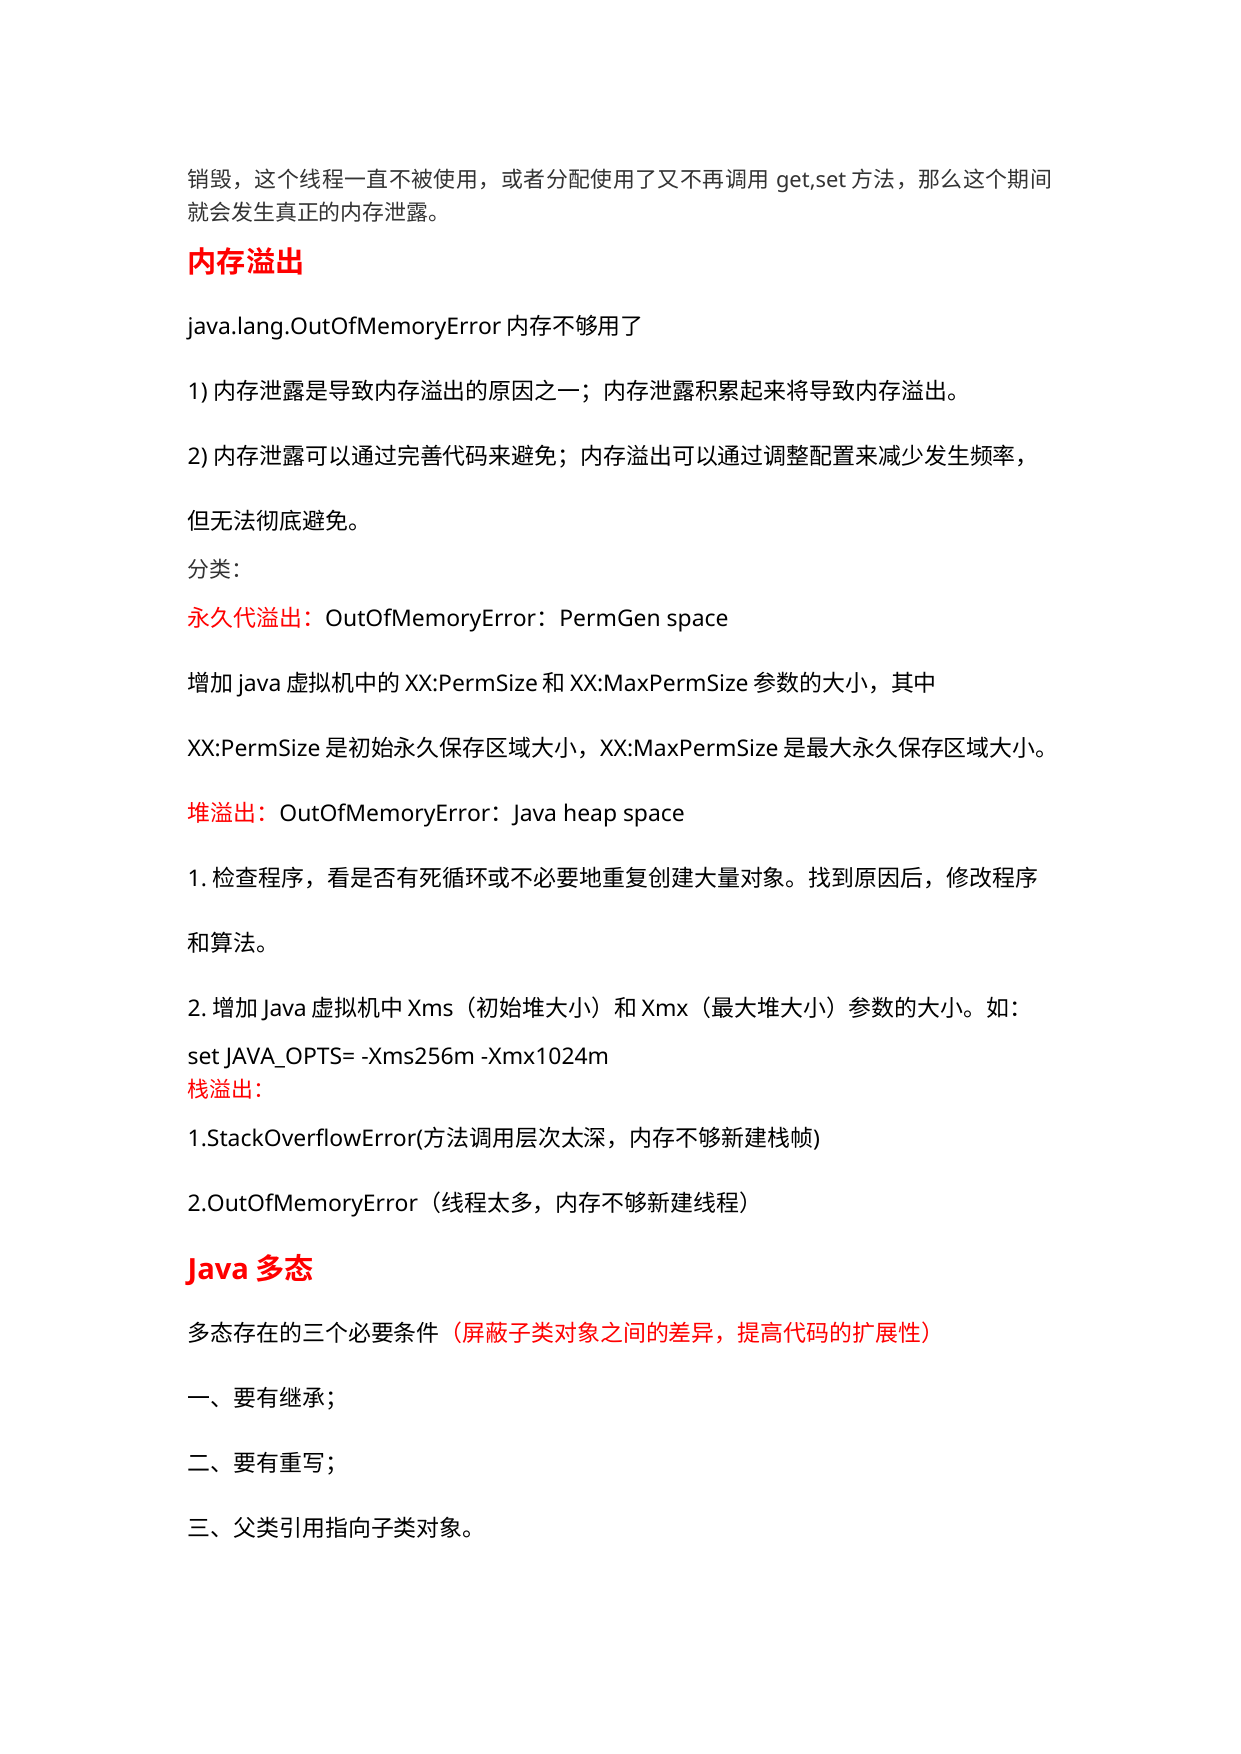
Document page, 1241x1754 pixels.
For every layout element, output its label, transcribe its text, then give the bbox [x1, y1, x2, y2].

text 一、要有继承； [187, 1364, 1053, 1429]
text java.lang.OutOfMemoryError内存不够用了 [187, 292, 1053, 357]
text 1. 检查程序，看是否有死循环或不必要地重复创建大量对象。找到原因后，修改程序和算法。 [187, 844, 1053, 974]
text 内存溢出 [187, 227, 1053, 292]
text 多态存在的三个必要条件（屏蔽子类对象之间的差异，提高代码的扩展性） [187, 1299, 1053, 1364]
text 2. 增加Java虚拟机中Xms（初始堆大小）和Xmx（最大堆大小）参数的大小。如：set JAVA_OPTS= -Xms256m -Xmx1024m [187, 974, 1053, 1072]
text 1.StackOverflowError(方法调用层次太深，内存不够新建栈帧) [187, 1104, 1053, 1169]
text 2.OutOfMemoryError（线程太多，内存不够新建线程） [187, 1169, 1053, 1234]
text 三、父类引用指向子类对象。 [187, 1494, 1053, 1559]
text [187, 162, 1053, 227]
text 栈溢出： [187, 1072, 1053, 1104]
text 二、要有重写； [187, 1429, 1053, 1494]
text Java多态 [187, 1234, 1053, 1299]
text 增加java虚拟机中的XX:PermSize和XX:MaxPermSize参数的大小，其中XX:PermSize是初始永久保存区域大小，XX:MaxPermSize是最大永久保存区域大小。 [187, 649, 1053, 779]
text 永久代溢出：OutOfMemoryError：PermGen space [187, 584, 1053, 649]
text 1) 内存泄露是导致内存溢出的原因之一；内存泄露积累起来将导致内存溢出。 [187, 357, 1053, 422]
text 堆溢出：OutOfMemoryError：Java heap space [187, 779, 1053, 844]
text 2) 内存泄露可以通过完善代码来避免；内存溢出可以通过调整配置来减少发生频率，但无法彻底避免。 [187, 422, 1053, 552]
text 分类： [187, 552, 1053, 584]
